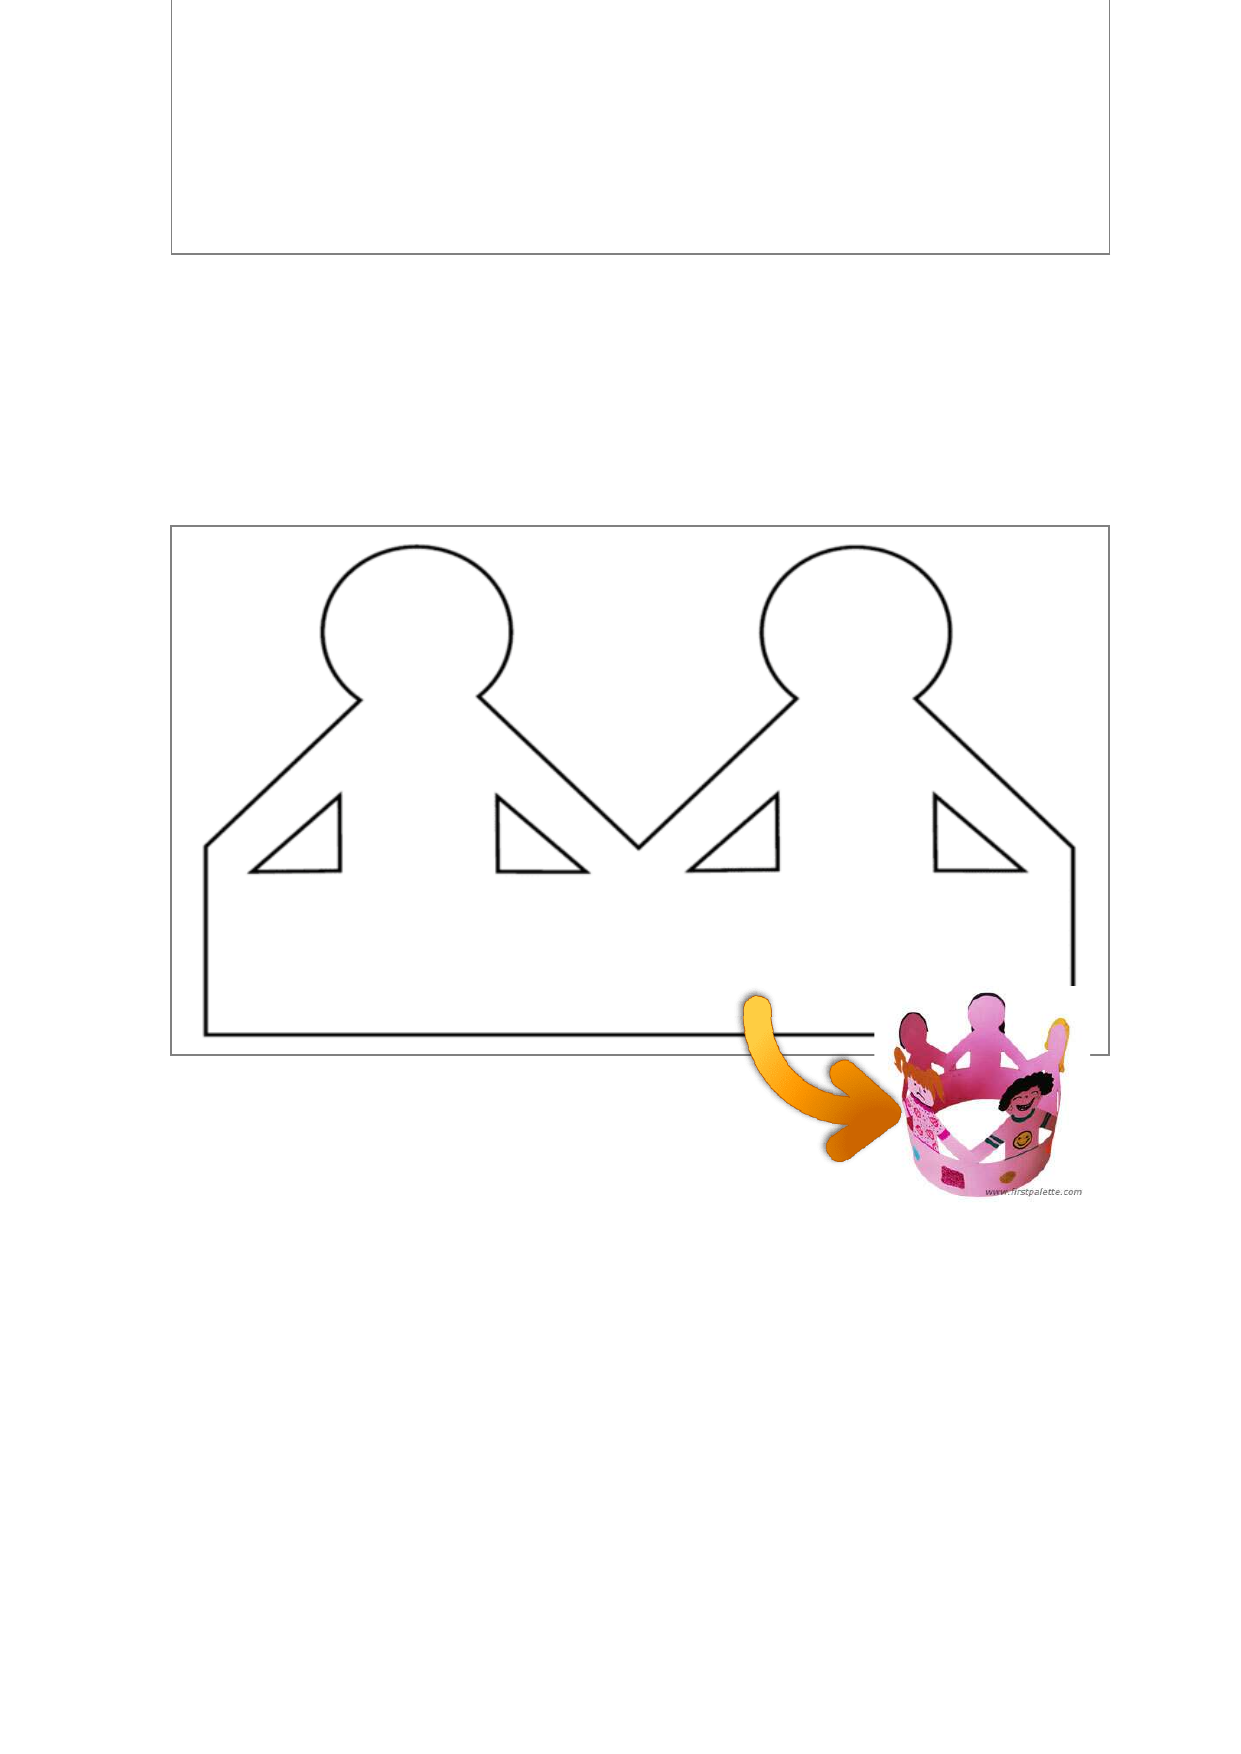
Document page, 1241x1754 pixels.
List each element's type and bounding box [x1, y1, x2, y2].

picture [172, 527, 1108, 1203]
